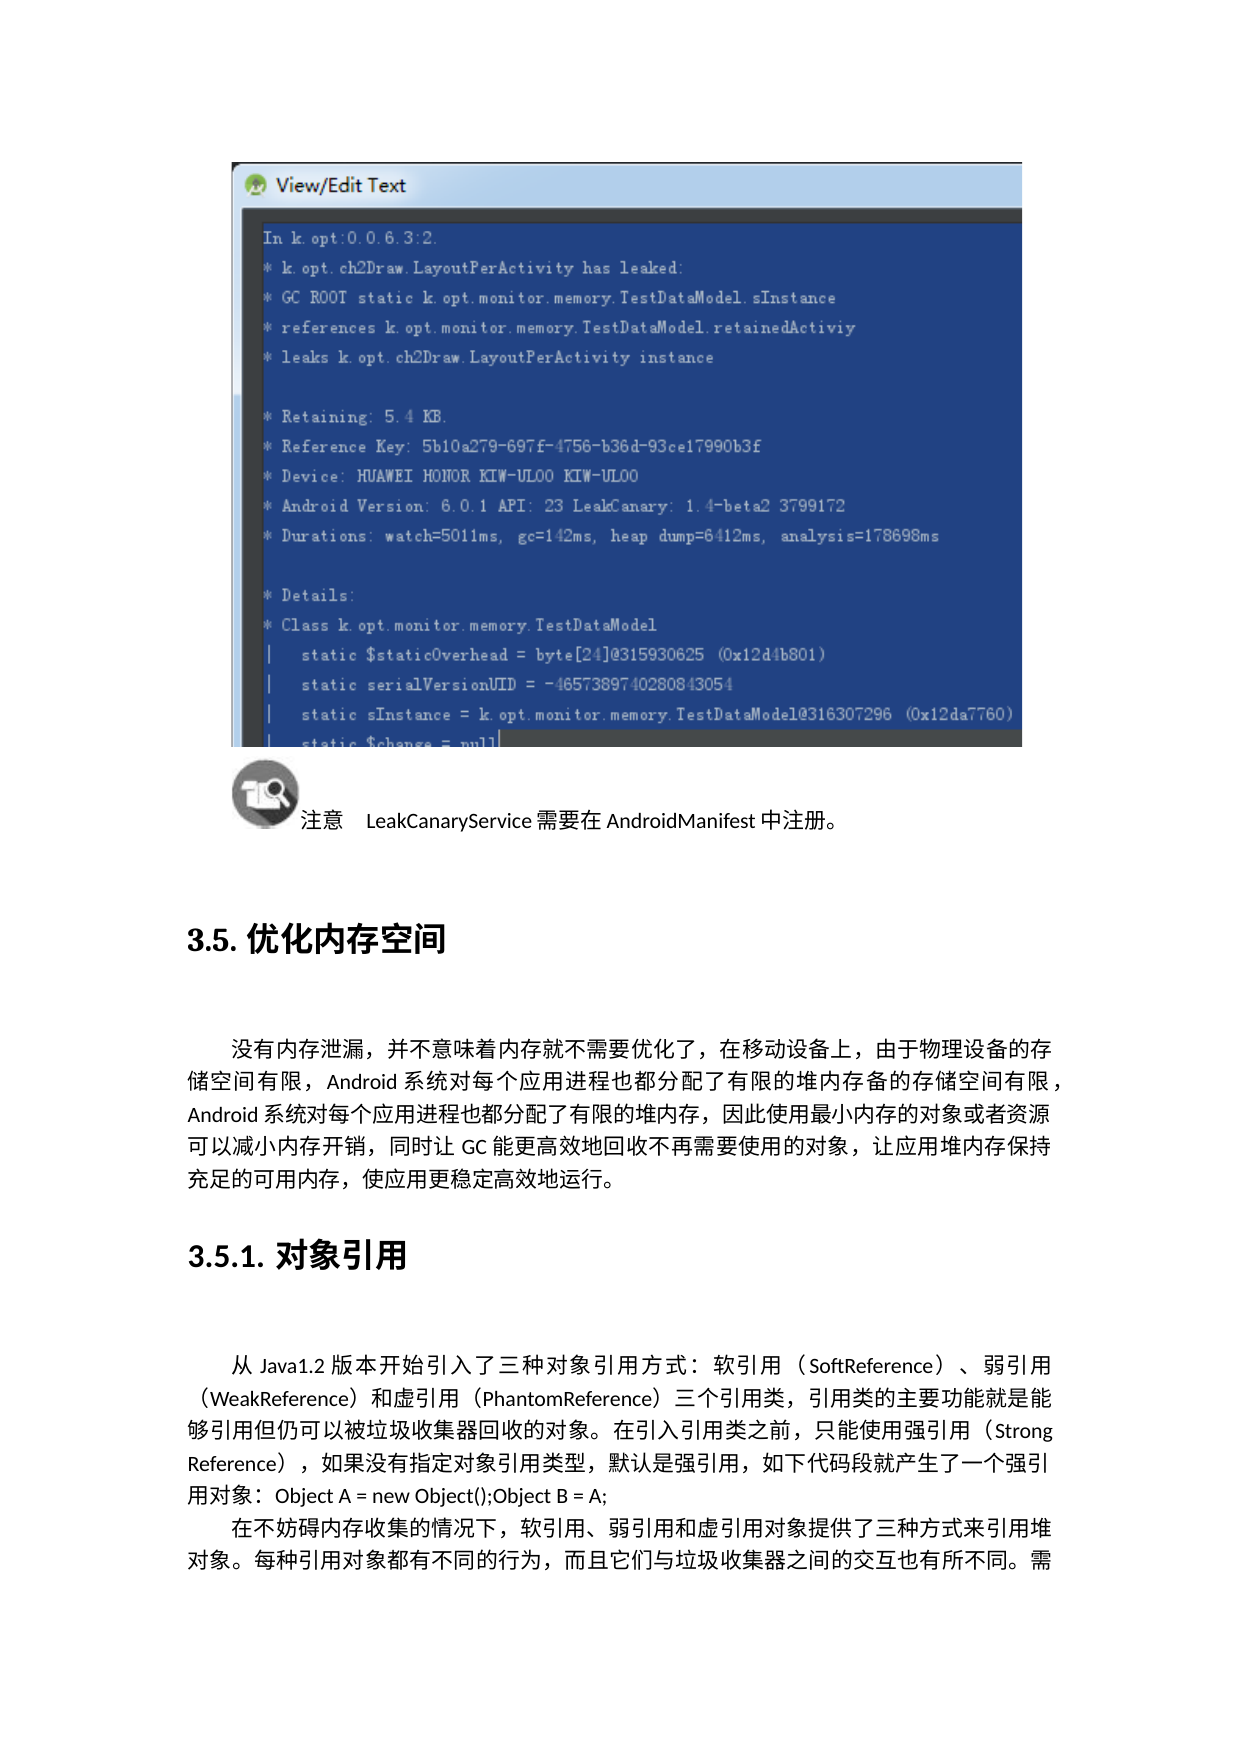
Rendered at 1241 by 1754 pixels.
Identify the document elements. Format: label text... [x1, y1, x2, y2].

picture [231, 162, 1023, 747]
picture [231, 756, 301, 829]
text 没有内存泄漏，并不意味着内存就不需要优化了，在移动设备上，由于物理设备的存储空间有限，Android系统对每个应用进程也都分配了有限的堆内存备的存储空间有限，Android系统对每个应用进程也都分配了有限的堆内存，因此使用最小内存的对象或者资源可以减小内存开销，同时让GC能更高效地回收不再需要使用的对象，让应用堆内存保持充足的可用内存，使应用更稳定高效地运行。 [187, 1031, 1053, 1194]
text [187, 1511, 1053, 1576]
subtitle 优化内存空间 [187, 904, 1053, 969]
subtitle 对象引用 [187, 1221, 1053, 1286]
text 从Java1.2版本开始引入了三种对象引用方式：软引用（SoftReference）、弱引用（WeakReference）和虚引用（PhantomReference）三个引用类，引用类的主要功能就是能够引用但仍可以被垃圾收集器回收的对象。在引入引用类之前，只能使用强引用（Strong Reference），如果没有指定对象引用类型，默认是强引用，如下代码段就产生了一个强引用对象：Object A = new Object();Object B = A; [187, 1348, 1053, 1511]
text 注意 LeakCanaryService需要在AndroidManifest中注册。 [187, 747, 1053, 844]
